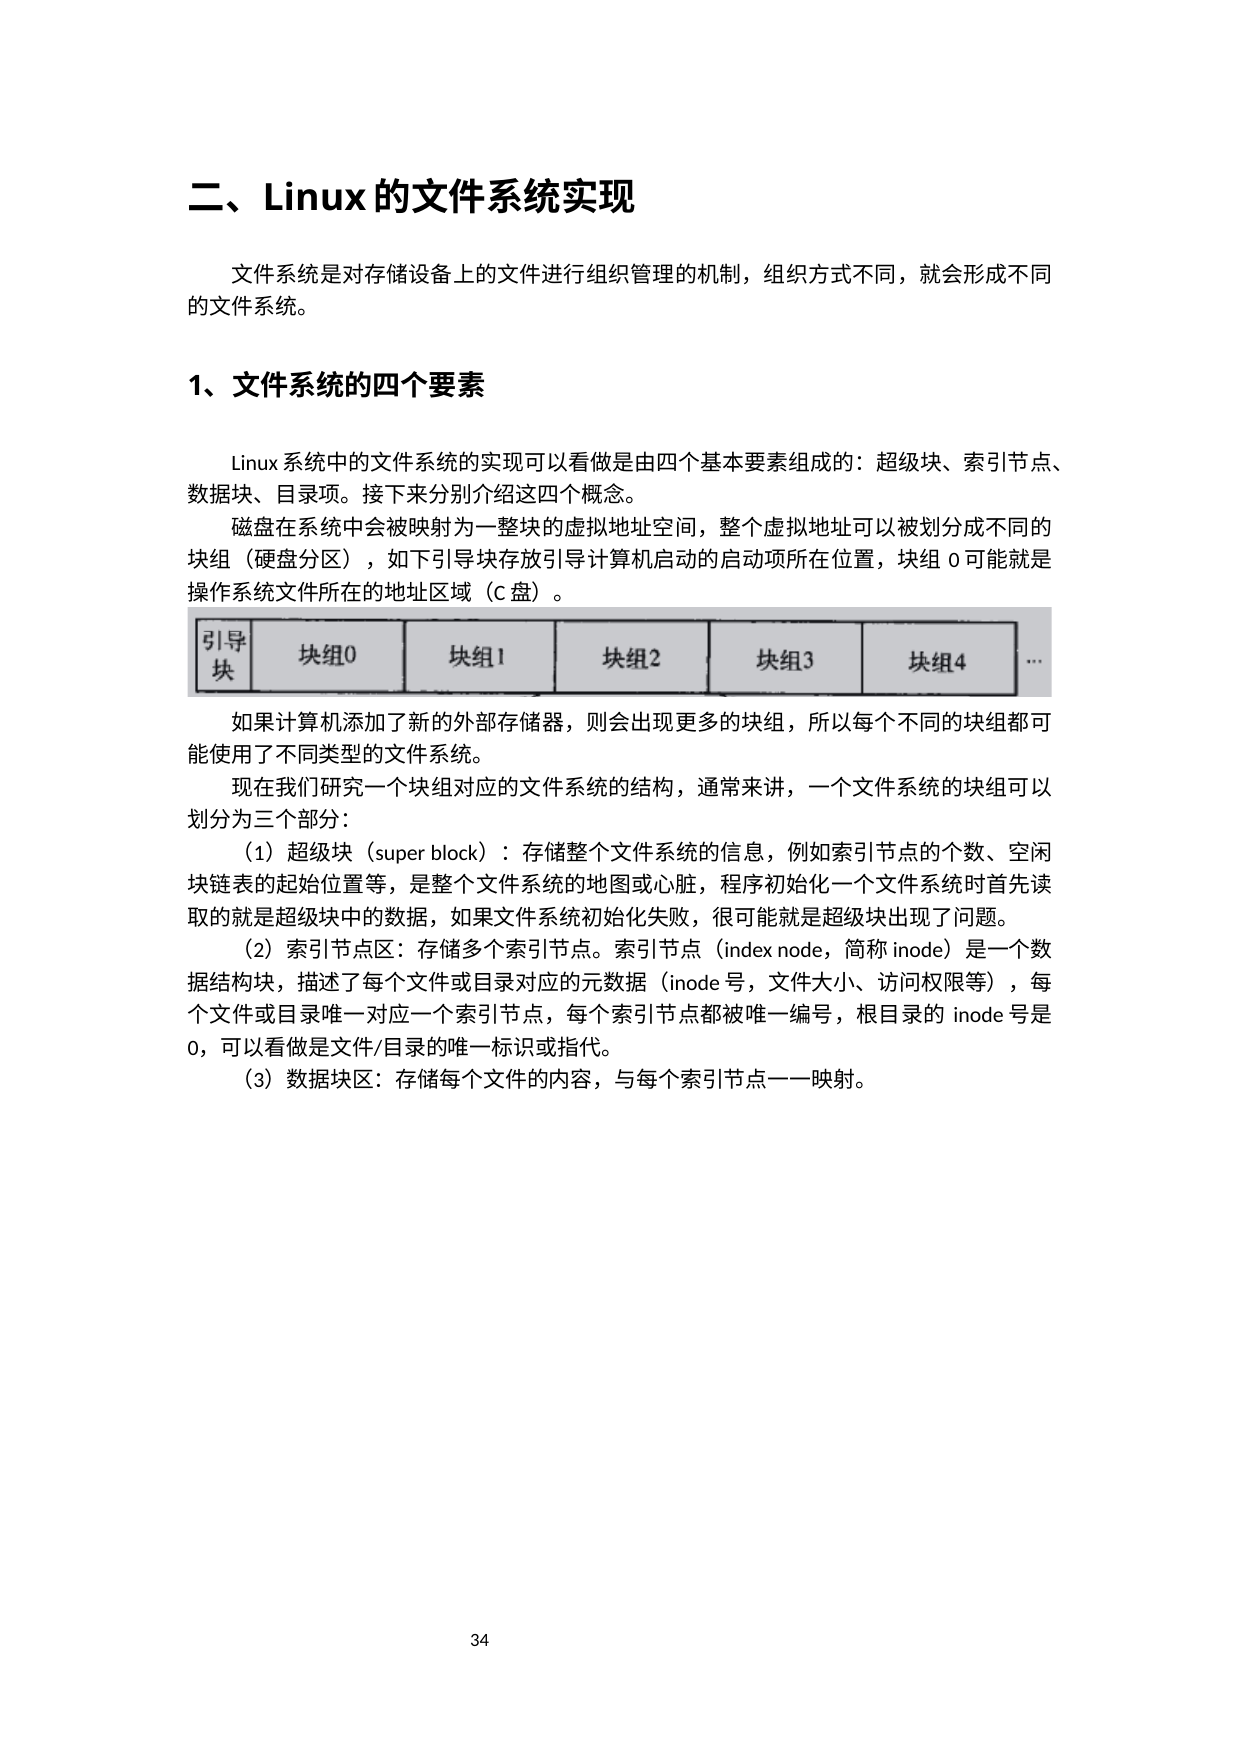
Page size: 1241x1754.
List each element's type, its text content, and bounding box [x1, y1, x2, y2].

list （3）数据块区：存储每个文件的内容，与每个索引节点一一映射。 [187, 1062, 1053, 1094]
subtitle 1、文件系统的四个要素 [187, 350, 1053, 415]
list 现在我们研究一个块组对应的文件系统的结构，通常来讲，一个文件系统的块组可以划分为三个部分： [187, 769, 1053, 834]
list （1）超级块（super block）：存储整个文件系统的信息，例如索引节点的个数、空闲块链表的起始位置等，是整个文件系统的地图或心脏，程序初始化一个文件系统时首先读取的就是超级块中的数据，如果文件系统初始化失败，很可能就是超级块出现了问题。 [187, 834, 1053, 932]
list 磁盘在系统中会被映射为一整块的虚拟地址空间，整个虚拟地址可以被划分成不同的块组（硬盘分区），如下引导块存放引导计算机启动的启动项所在位置，块组0可能就是操作系统文件所在的地址区域（C盘）。 [187, 509, 1053, 607]
list 文件系统是对存储设备上的文件进行组织管理的机制，组织方式不同，就会形成不同的文件系统。 [187, 256, 1053, 321]
picture [187, 607, 1052, 697]
list Linux系统中的文件系统的实现可以看做是由四个基本要素组成的：超级块、索引节点、数据块、目录项。接下来分别介绍这四个概念。 [187, 444, 1053, 509]
list （2）索引节点区：存储多个索引节点。索引节点（index node，简称inode）是一个数据结构块，描述了每个文件或目录对应的元数据（inode号，文件大小、访问权限等），每个文件或目录唯一对应一个索引节点，每个索引节点都被唯一编号，根目录的inode号是0，可以看做是文件/目录的唯一标识或指代。 [187, 932, 1053, 1062]
list 如果计算机添加了新的外部存储器，则会出现更多的块组，所以每个不同的块组都可能使用了不同类型的文件系统。 [187, 704, 1053, 769]
subtitle 二、Linux的文件系统实现 [187, 162, 1053, 227]
